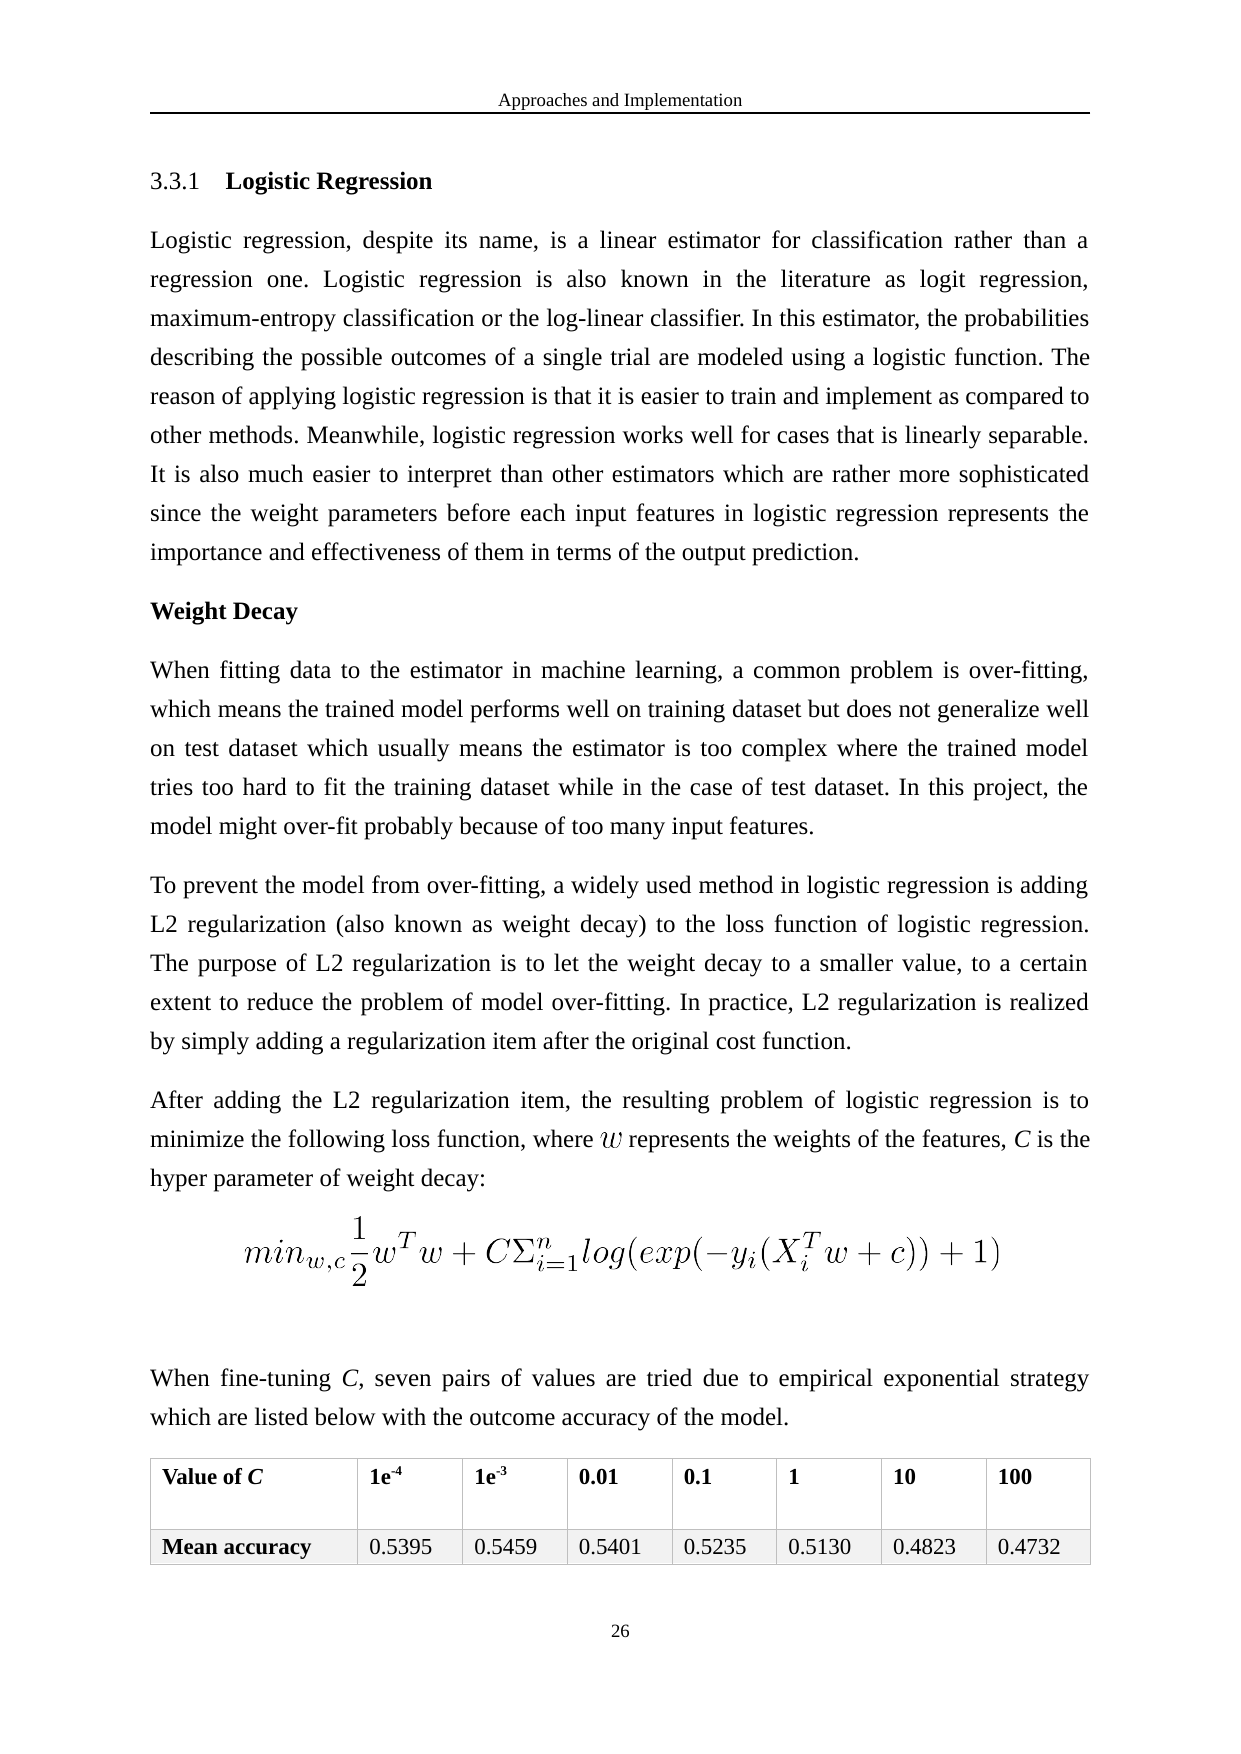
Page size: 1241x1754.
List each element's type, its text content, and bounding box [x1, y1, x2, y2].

table_header 10 [882, 1459, 986, 1528]
table_cell 0.5401 [568, 1530, 672, 1563]
table_header 100 [987, 1459, 1090, 1528]
text Logistic regression, despite its name, is a linear estimator for classification rather than a regression one. Logistic regression is also known in the literature as logit regression, maximum-entropy classification or the log-linear classifier. In this estimator, the probabilities describing the possible outcomes of a single trial are modeled using a logistic function. The reason of applying logistic regression is that it is easier to train and implement as compared to other methods. Meanwhile, logistic regression works well for cases that is linearly separable. It is also much easier to interpret than other estimators which are rather more sophisticated since the weight parameters before each input features in logistic regression represents the importance and effectiveness of them in terms of the output prediction. [150, 223, 1090, 568]
table_header 1 [777, 1459, 881, 1528]
table_header 0.1 [673, 1459, 776, 1528]
table_cell 0.5395 [358, 1530, 462, 1563]
table_header 1e-3 [463, 1459, 567, 1528]
table_header Value of C [151, 1459, 357, 1528]
table_header 1e-4 [358, 1459, 462, 1528]
text To prevent the model from over-fitting, a widely used method in logistic regression is adding L2 regularization (also known as weight decay) to the loss function of logistic regression. The purpose of L2 regularization is to let the weight decay to a smaller value, to a certain extent to reduce the problem of model over-fitting. In practice, L2 regularization is realized by simply adding a regularization item after the original cost function. [150, 868, 1090, 1057]
table_cell 0.5235 [673, 1530, 776, 1563]
text When fitting data to the estimator in machine learning, a common problem is over-fitting, which means the trained model performs well on training dataset but does not generalize well on test dataset which usually means the estimator is too complex where the trained model tries too hard to fit the training dataset while in the case of test dataset. In this project, the model might over-fit probably because of too many input features. [150, 653, 1090, 842]
text Weight Decay [150, 594, 1090, 628]
table_header 0.01 [568, 1459, 672, 1528]
table_cell 0.5130 [777, 1530, 881, 1563]
table_cell 0.4732 [987, 1530, 1090, 1563]
picture [244, 1216, 999, 1286]
table_cell 0.4823 [882, 1530, 986, 1563]
picture [600, 1132, 622, 1148]
table_cell Mean accuracy [151, 1530, 357, 1563]
text After adding the L2 regularization item, the resulting problem of logistic regression is to minimize the following loss function, where represents the weights of the features, C is the hyper parameter of weight decay: [150, 1082, 1090, 1194]
subtitle Logistic Regression [150, 164, 1090, 198]
table_cell 0.5459 [463, 1530, 567, 1563]
